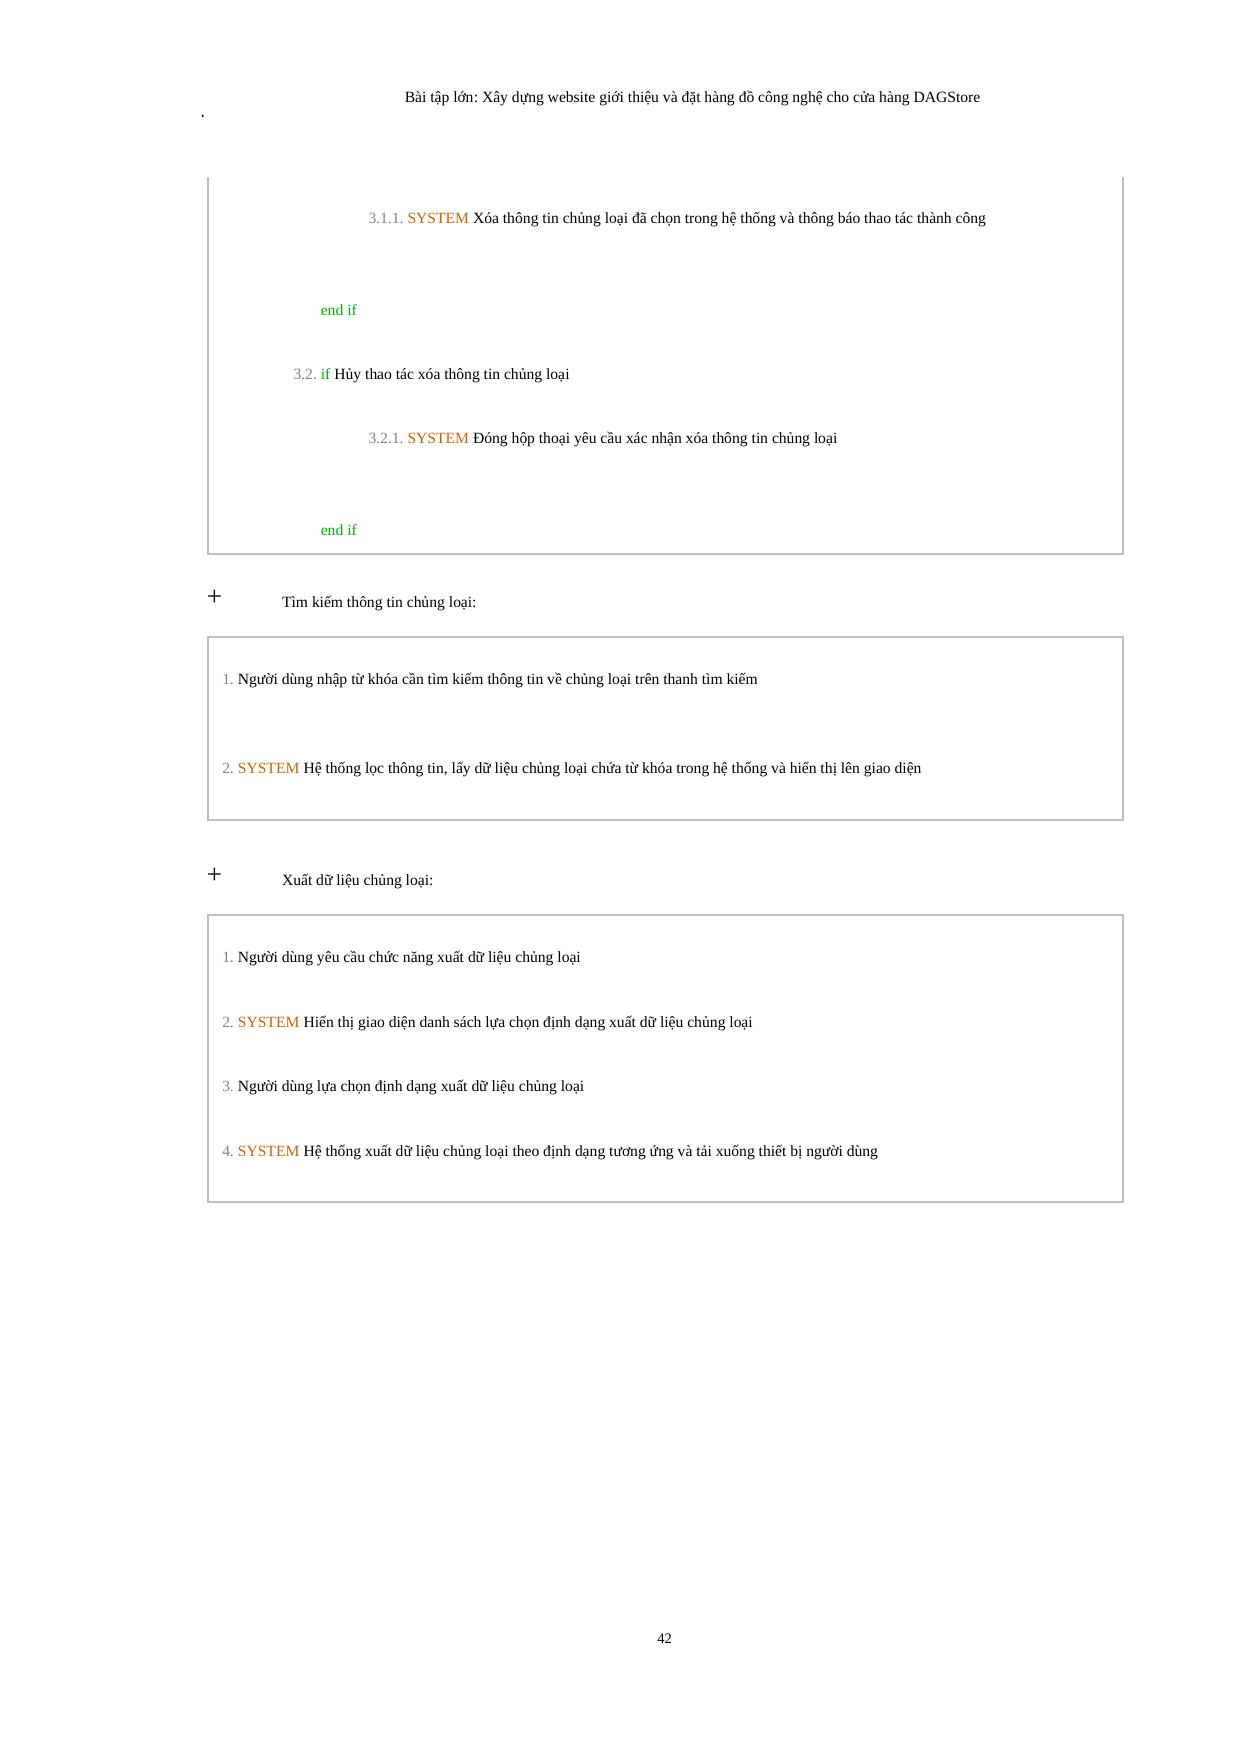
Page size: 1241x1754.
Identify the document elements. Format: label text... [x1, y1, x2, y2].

table_header 1. Người dùng yêu cầu chức năng xuất dữ liệu chủng loại [209, 916, 1122, 981]
table_cell 3.1. end if [209, 268, 1122, 333]
table_cell 3. Người dùng lựa chọn định dạng xuất dữ liệu chủng loại [209, 1045, 1122, 1110]
table_cell 4. SYSTEM Hệ thống xuất dữ liệu chủng loại theo định dạng tương ứng và tải xuống thiết bị người dùng [209, 1110, 1122, 1201]
table_cell 3.1.1. SYSTEM Xóa thông tin chủng loại đã chọn trong hệ thống và thông báo thao tác thành công [209, 177, 1122, 268]
table_header 1. Người dùng nhập từ khóa cần tìm kiếm thông tin về chủng loại trên thanh tìm kiếm [209, 638, 1122, 727]
list Tìm kiếm thông tin chủng loại: [207, 580, 1122, 611]
table_cell 3.2.1. SYSTEM Đóng hộp thoại yêu cầu xác nhận xóa thông tin chủng loại [209, 397, 1122, 488]
list Xuất dữ liệu chủng loại: [207, 858, 1122, 889]
table_cell 2. SYSTEM Hiển thị giao diện danh sách lựa chọn định dạng xuất dữ liệu chủng loại [209, 981, 1122, 1045]
table_cell 3.2. if Hủy thao tác xóa thông tin chủng loại [209, 333, 1122, 397]
table_cell 2. SYSTEM Hệ thống lọc thông tin, lấy dữ liệu chủng loại chứa từ khóa trong hệ thống và hiển thị lên giao diện [209, 727, 1122, 818]
table_cell 3.2. end if [209, 489, 1122, 553]
